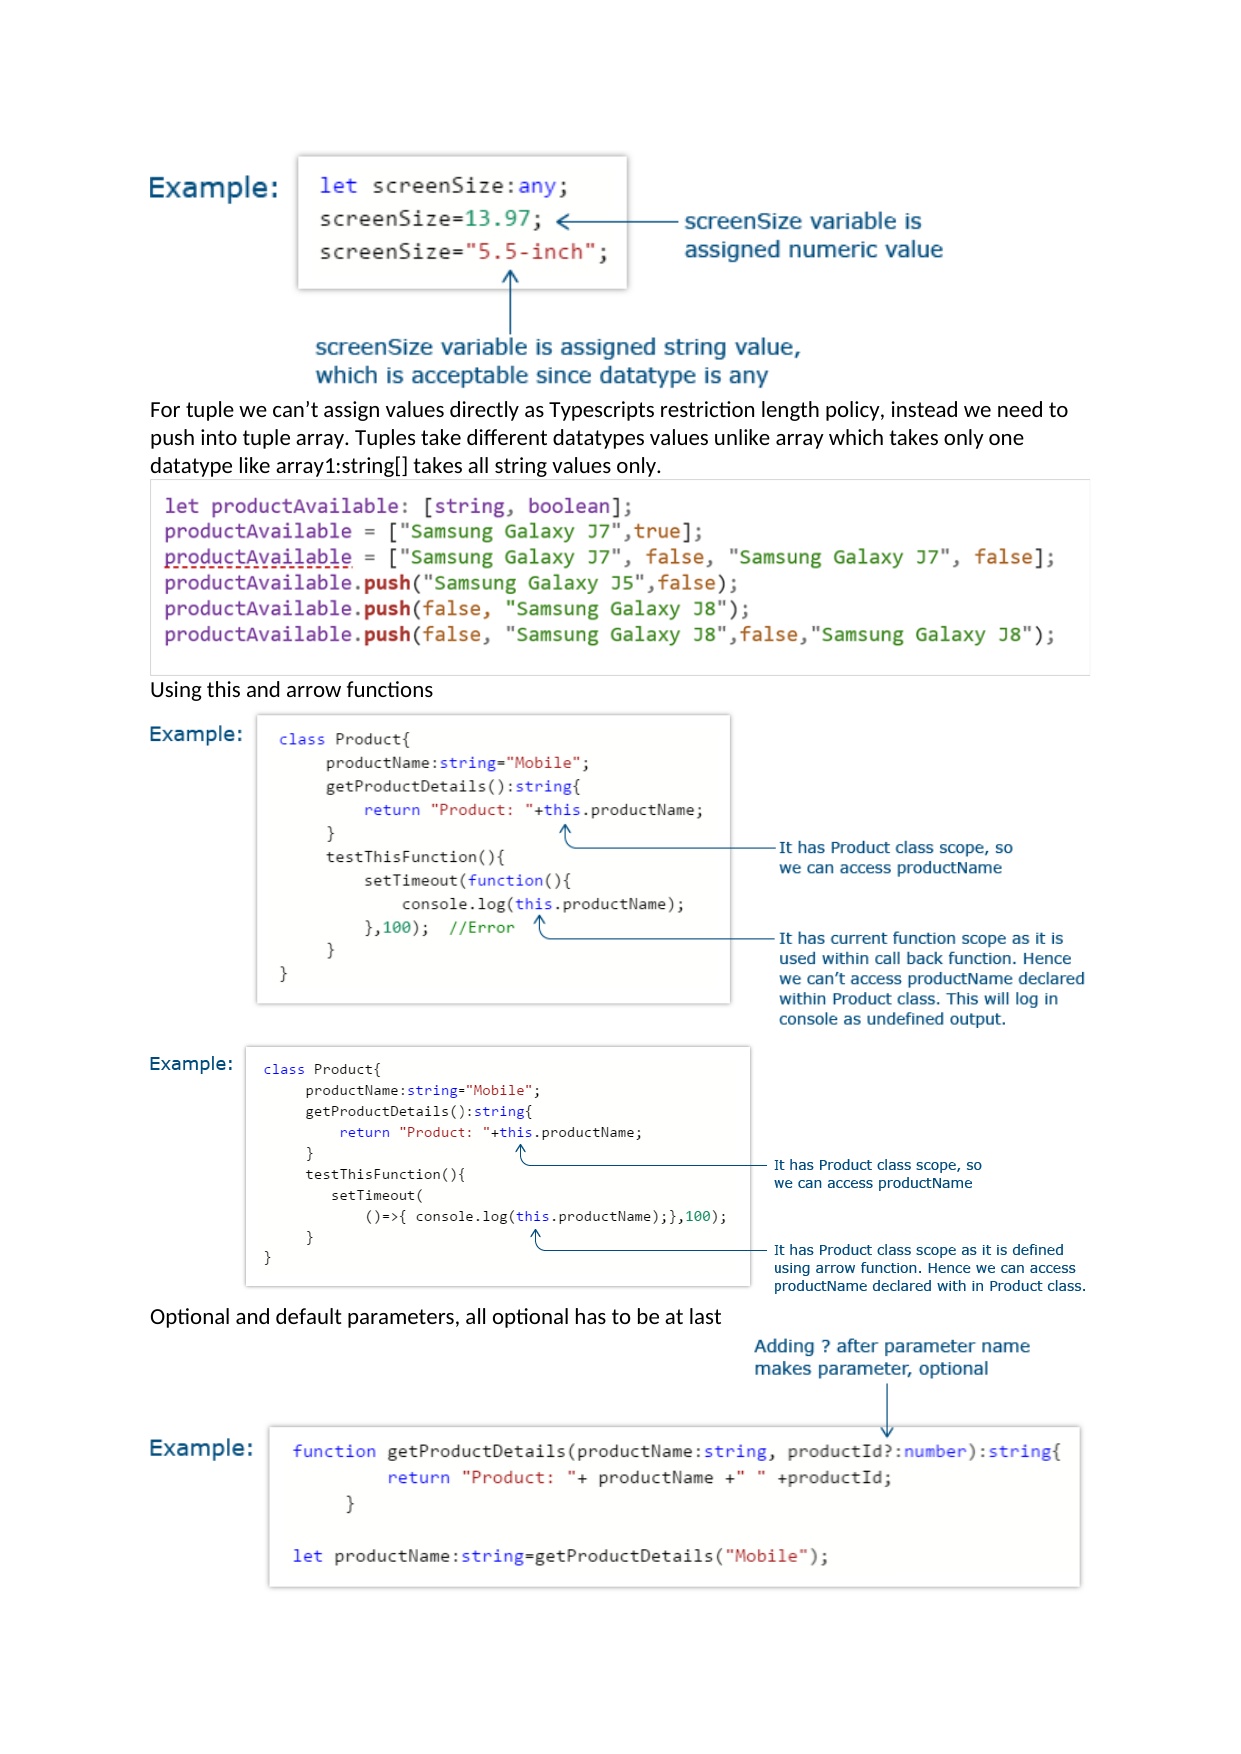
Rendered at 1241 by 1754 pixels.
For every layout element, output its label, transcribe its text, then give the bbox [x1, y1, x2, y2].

picture [150, 703, 1091, 1303]
picture [150, 150, 954, 396]
text Optional and default parameters, all optional has to be at last [150, 1303, 1090, 1330]
text Using this and arrow functions [150, 676, 1090, 703]
text For tuple we can’t assign values directly as Typescripts restriction length policy, instead we need to push into tuple array. Tuples take different datatypes values unlike array which takes only one datatype like array1:string[] takes all string values only. [150, 395, 1090, 479]
picture [150, 1330, 1091, 1598]
picture [150, 479, 1091, 676]
